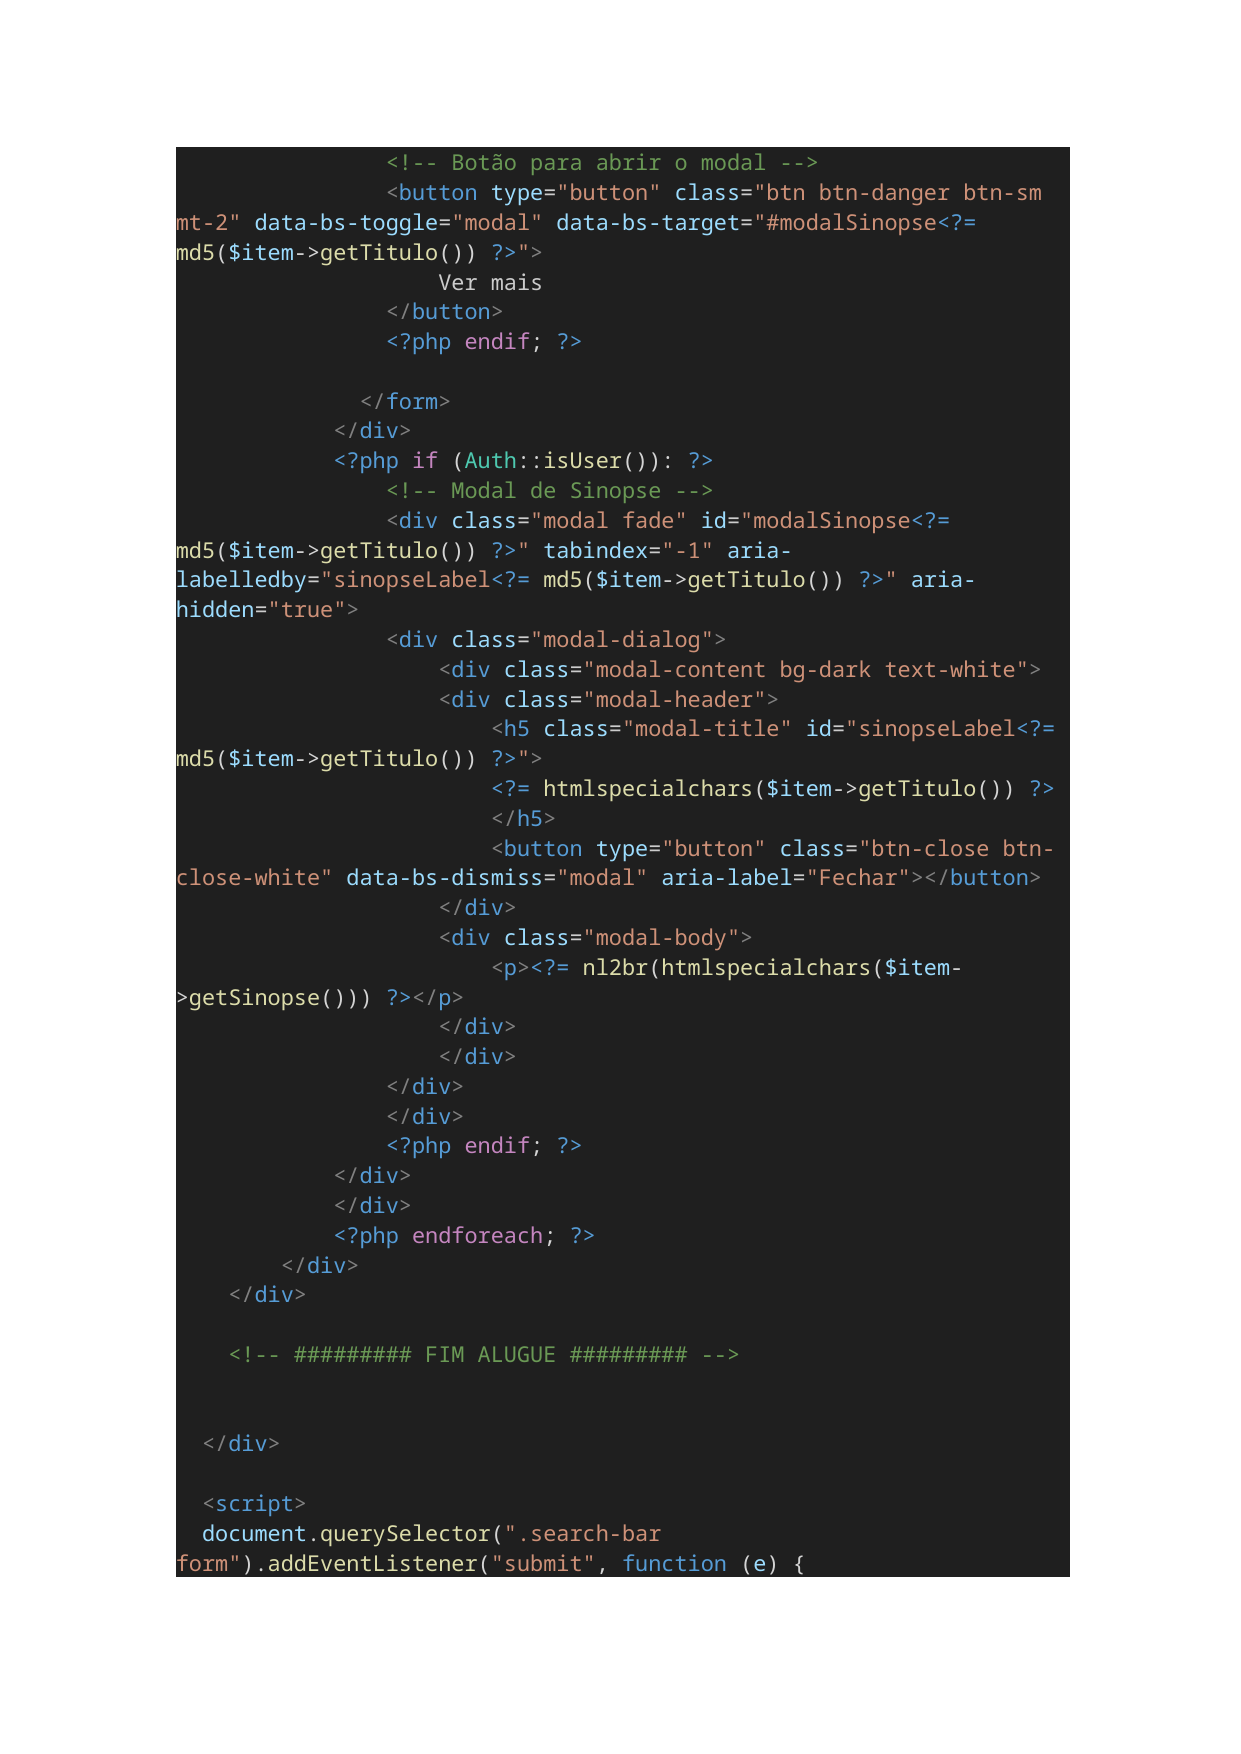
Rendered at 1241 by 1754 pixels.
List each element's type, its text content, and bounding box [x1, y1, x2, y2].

text </div> [176, 1250, 1070, 1279]
text <?php endif; ?> [176, 1131, 1070, 1160]
text </div> [176, 1279, 1070, 1309]
text </div> [176, 1011, 1070, 1041]
text </button> [176, 296, 1070, 326]
text </form> [176, 386, 1070, 416]
text <script> [176, 1488, 1070, 1518]
text <?php endforeach; ?> [176, 1220, 1070, 1250]
text <button type="button" class="btn-close btn-close-white" data-bs-dismiss="modal" aria-label="Fechar"></button> [176, 833, 1070, 892]
text </div> [176, 1041, 1070, 1071]
text <div class="modal-dialog"> [176, 624, 1070, 654]
text <div class="modal fade" id="modalSinopse<?= md5($item->getTitulo()) ?>" tabindex="-1" aria-labelledby="sinopseLabel<?= md5($item->getTitulo()) ?>" aria-hidden="true"> [176, 505, 1070, 624]
text </div> [176, 1160, 1070, 1190]
text <div class="modal-content bg-dark text-white"> [176, 654, 1070, 684]
text <!-- Botão para abrir o modal --> [176, 147, 1070, 177]
text <?php endif; ?> [176, 326, 1070, 356]
text </div> [176, 1071, 1070, 1101]
text <div class="modal-header"> [176, 684, 1070, 713]
text <!-- Modal de Sinopse --> [176, 475, 1070, 505]
text <!-- ######### FIM ALUGUE ######### --> [176, 1339, 1070, 1369]
text <?= htmlspecialchars($item->getTitulo()) ?> [176, 773, 1070, 803]
text <?php if (Auth::isUser()): ?> [176, 445, 1070, 475]
text Ver mais [176, 267, 1070, 296]
text <p><?= nl2br(htmlspecialchars($item->getSinopse())) ?></p> [176, 952, 1070, 1011]
text document.querySelector(".search-bar form").addEventListener("submit", function (e) { [176, 1518, 1070, 1577]
text <h5 class="modal-title" id="sinopseLabel<?= md5($item->getTitulo()) ?>"> [176, 713, 1070, 773]
text </div> [176, 1428, 1070, 1458]
text </div> [176, 1101, 1070, 1131]
text <div class="modal-body"> [176, 922, 1070, 952]
text </h5> [176, 803, 1070, 833]
text </div> [176, 416, 1070, 445]
text <button type="button" class="btn btn-danger btn-sm mt-2" data-bs-toggle="modal" data-bs-target="#modalSinopse<?= md5($item->getTitulo()) ?>"> [176, 177, 1070, 267]
text </div> [176, 1190, 1070, 1220]
text </div> [176, 892, 1070, 922]
